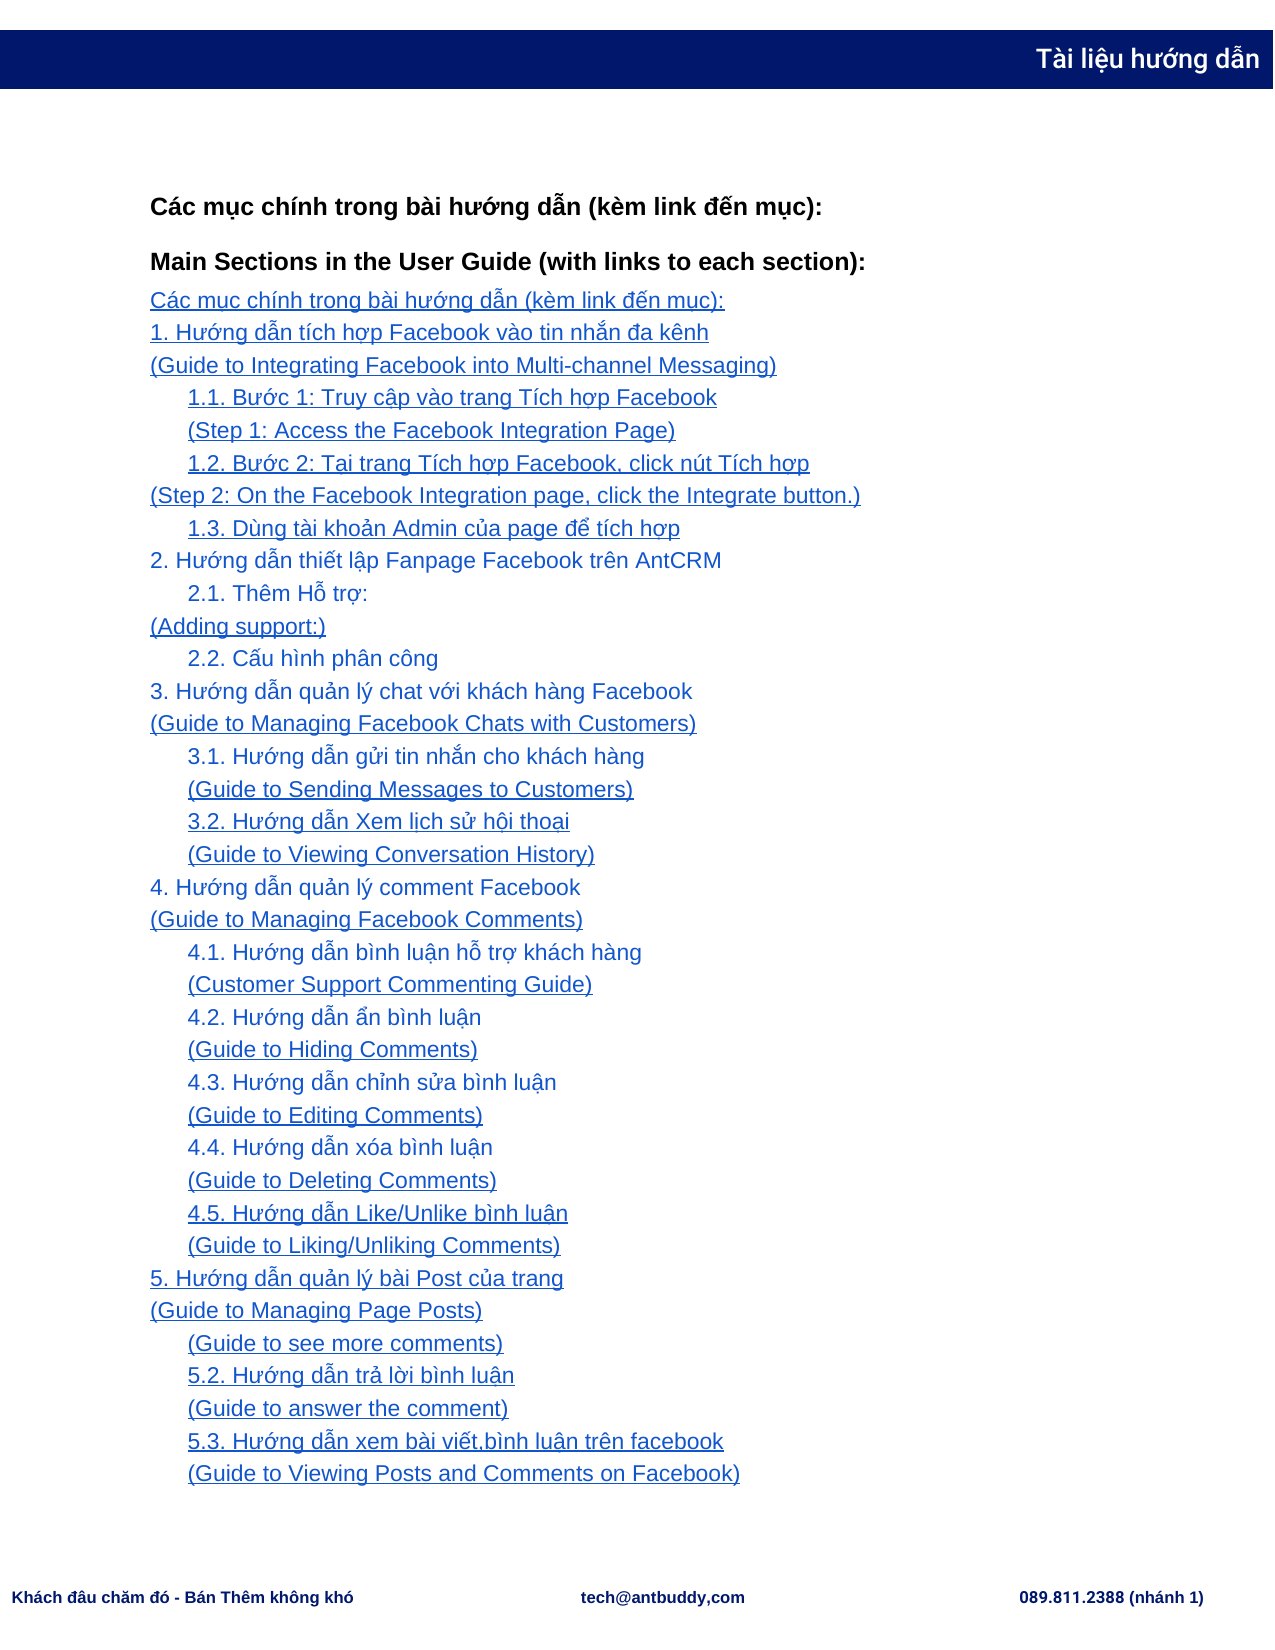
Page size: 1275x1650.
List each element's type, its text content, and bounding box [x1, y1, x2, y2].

text Main Sections in the User Guide (with links to each section): [150, 247, 1125, 276]
subtitle Các mục chính trong bài hướng dẫn (kèm link đến mục): [150, 192, 1125, 220]
